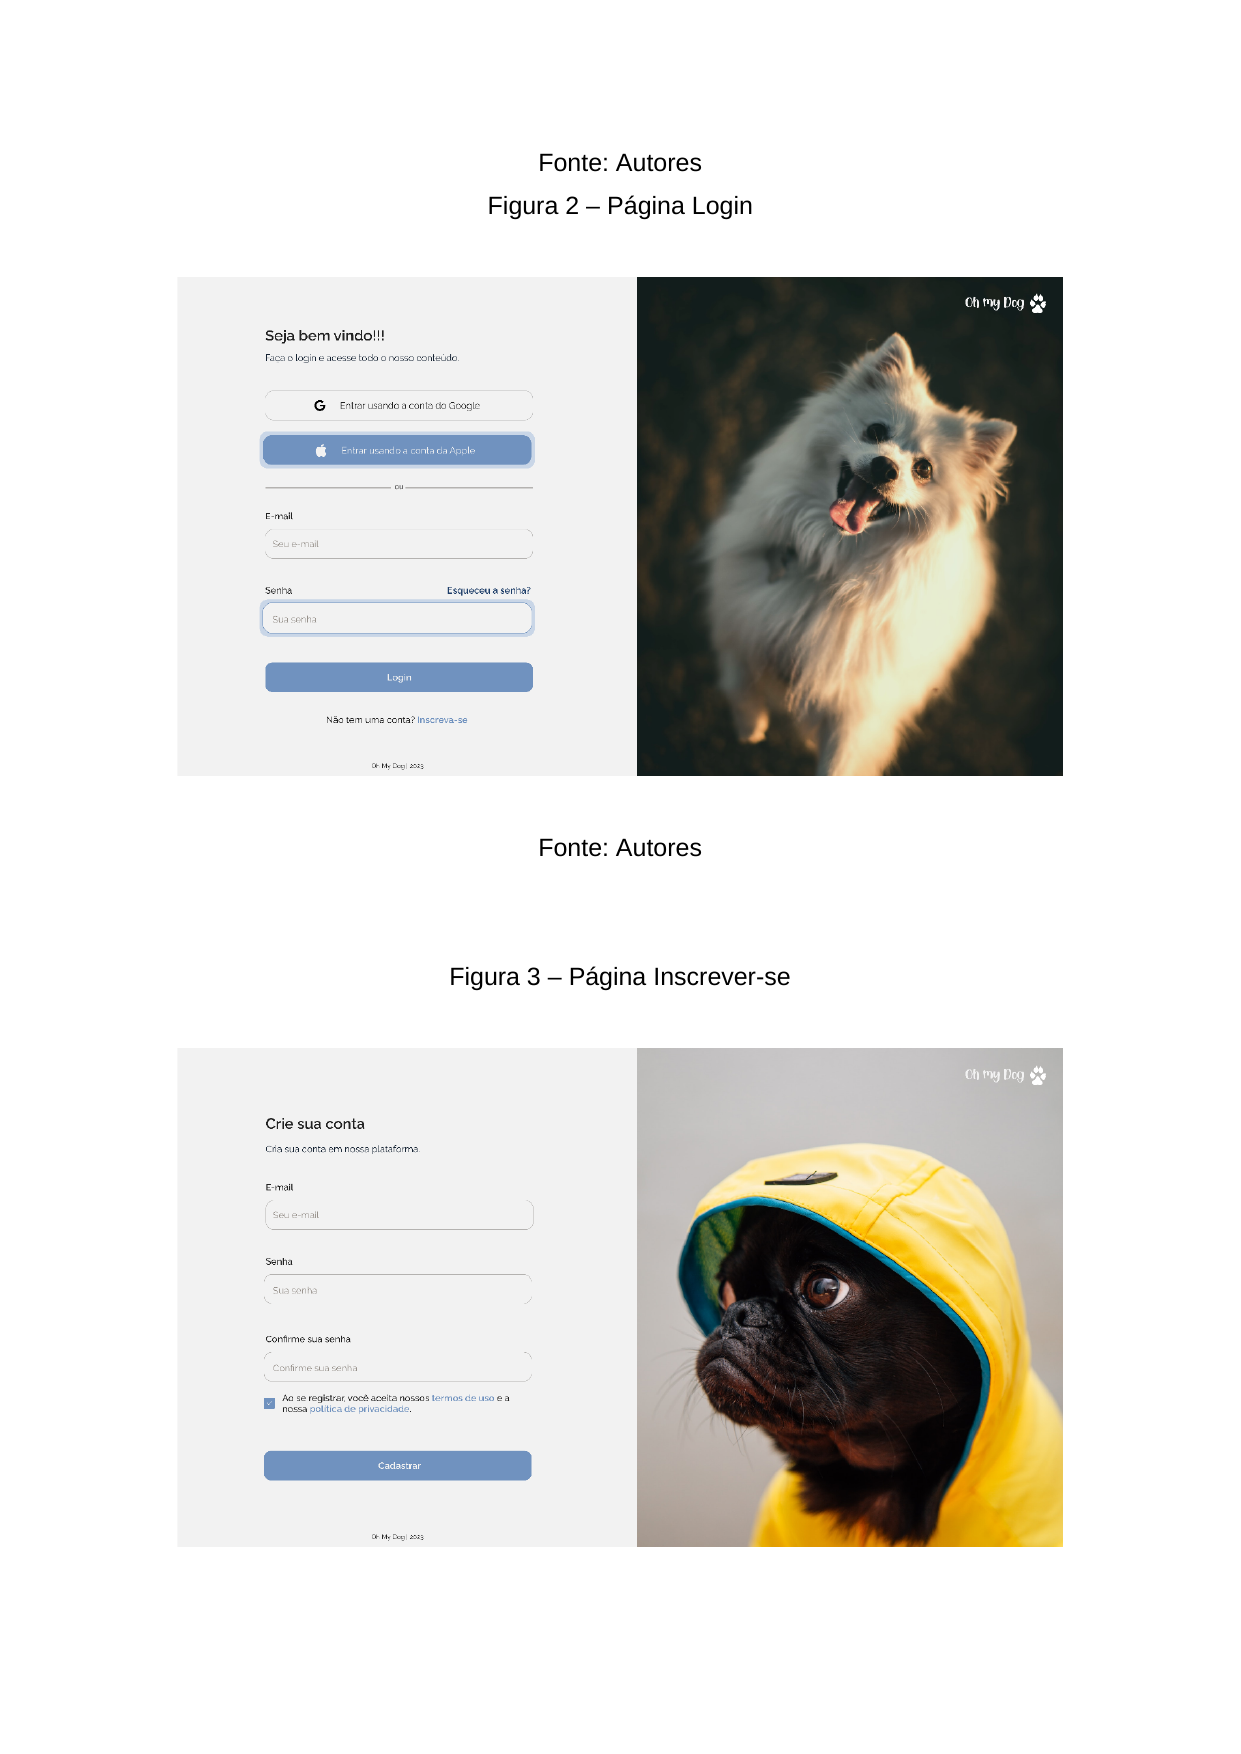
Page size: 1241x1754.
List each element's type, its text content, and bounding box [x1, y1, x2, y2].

text Figura 3 – Página Inscrever-se [177, 962, 1063, 991]
picture [177, 277, 1063, 776]
text Fonte: Autores [177, 833, 1063, 861]
picture [177, 1048, 1063, 1547]
text Fonte: Autores [177, 148, 1063, 176]
text Figura 2 – Página Login [177, 191, 1063, 219]
